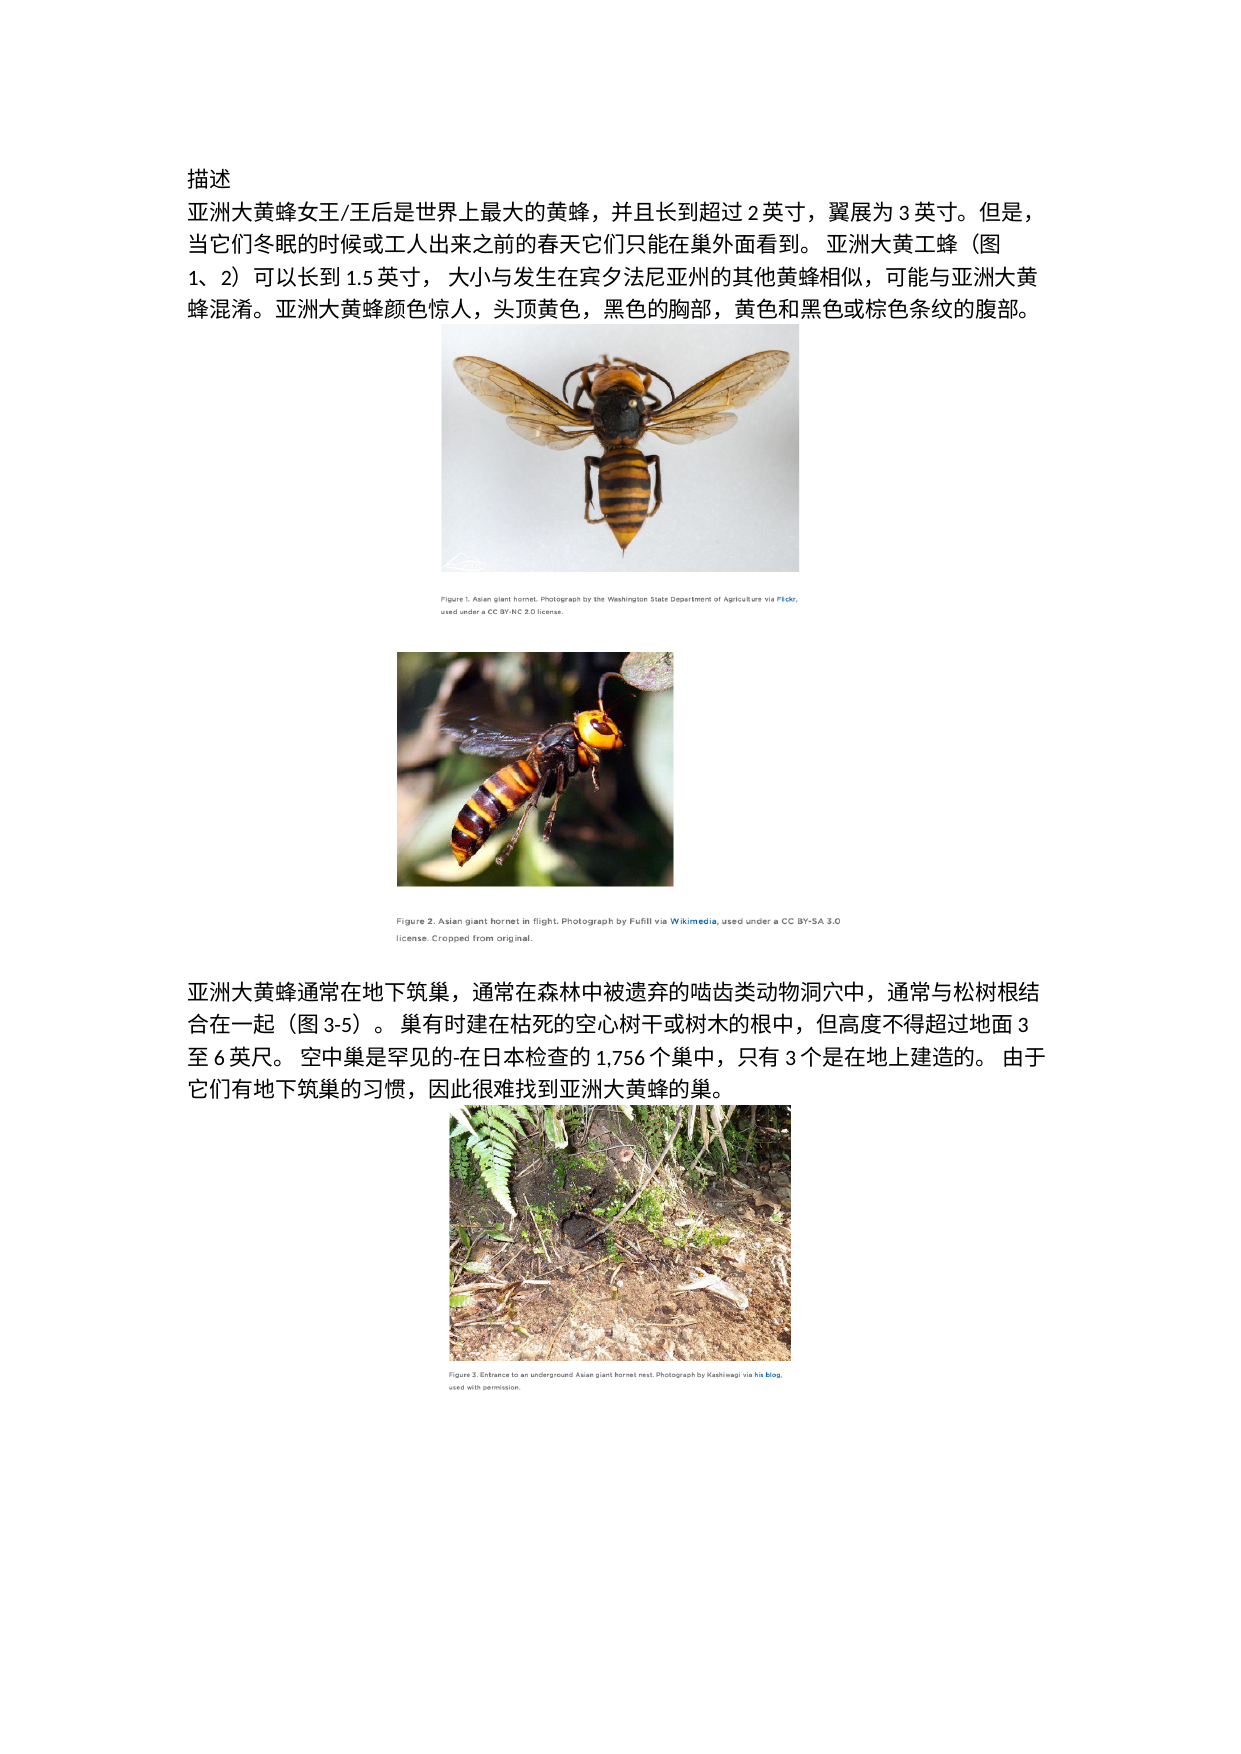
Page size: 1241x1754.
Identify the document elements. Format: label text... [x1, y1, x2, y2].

text 描述 [187, 162, 1053, 194]
picture [440, 324, 800, 620]
picture [448, 1104, 792, 1400]
text 亚洲大黄蜂女王/王后是世界上最大的黄蜂，并且长到超过2英寸，翼展为3英寸。但是，当它们冬眠的时候或工人出来之前的春天它们只能在巢外面看到。 亚洲大黄工蜂（图1、2）可以长到1.5英寸， 大小与发生在宾夕法尼亚州的其他黄蜂相似，可能与亚洲大黄蜂混淆。亚洲大黄蜂颜色惊人，头顶黄色，黑色的胸部，黄色和黑色或棕色条纹的腹部。 [187, 194, 1053, 324]
text 亚洲大黄蜂通常在地下筑巢，通常在森林中被遗弃的啮齿类动物洞穴中，通常与松树根结合在一起（图3-5）。 巢有时建在枯死的空心树干或树木的根中，但高度不得超过地面3至6英尺。 空中巢是罕见的-在日本检查的1,756个巢中，只有3个是在地上建造的。 由于它们有地下筑巢的习惯，因此很难找到亚洲大黄蜂的巢。 [187, 974, 1053, 1104]
picture [393, 649, 847, 945]
